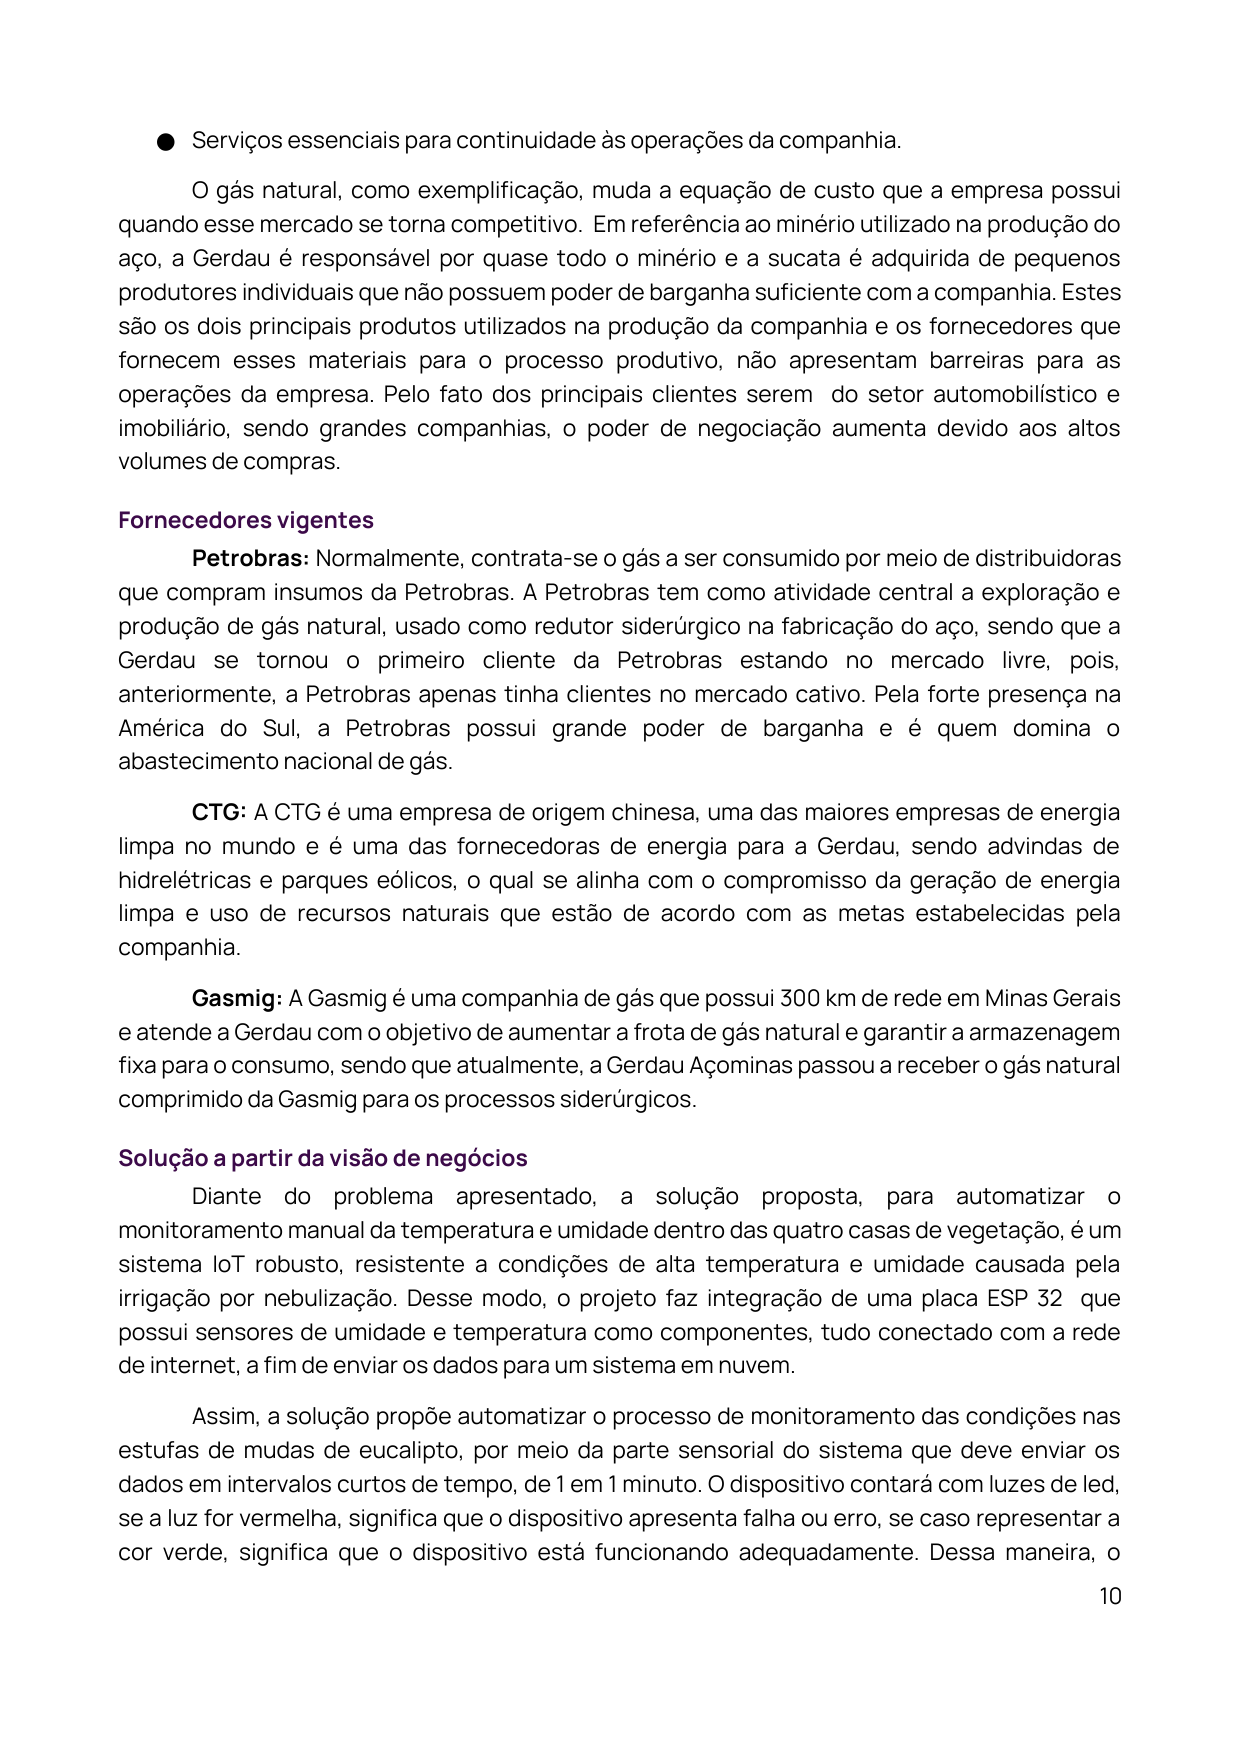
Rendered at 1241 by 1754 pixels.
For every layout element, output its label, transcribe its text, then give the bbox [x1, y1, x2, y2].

list Serviços essenciais para continuidade às operações da companhia. [156, 124, 1122, 155]
text Gasmig: A Gasmig é uma companhia de gás que possui 300 km de rede em Minas Gerais e atende a Gerdau com o objetivo de aumentar a frota de gás natural e garantir a armazenagem fixa para o consumo, sendo que atualmente, a Gerdau Açominas passou a receber o gás natural comprimido da Gasmig para os processos siderúrgicos. [118, 982, 1122, 1115]
text CTG: A CTG é uma empresa de origem chinesa, uma das maiores empresas de energia limpa no mundo e é uma das fornecedoras de energia para a Gerdau, sendo advindas de hidrelétricas e parques eólicos, o qual se alinha com o compromisso da geração de energia limpa e uso de recursos naturais que estão de acordo com as metas estabelecidas pela companhia. [118, 796, 1122, 963]
subtitle Solução a partir da visão de negócios [118, 1142, 1122, 1173]
subtitle Fornecedores vigentes [118, 504, 1122, 536]
text Petrobras: Normalmente, contrata-se o gás a ser consumido por meio de distribuidoras que compram insumos da Petrobras. A Petrobras tem como atividade central a exploração e produção de gás natural, usado como redutor siderúrgico na fabricação do aço, sendo que a Gerdau se tornou o primeiro cliente da Petrobras estando no mercado livre, pois, anteriormente, a Petrobras apenas tinha clientes no mercado cativo. Pela forte presença na América do Sul, a Petrobras possui grande poder de barganha e é quem domina o abastecimento nacional de gás. [118, 542, 1122, 777]
text O gás natural, como exemplificação, muda a equação de custo que a empresa possui quando esse mercado se torna competitivo. Em referência ao minério utilizado na produção do aço, a Gerdau é responsável por quase todo o minério e a sucata é adquirida de pequenos produtores individuais que não possuem poder de barganha suficiente com a companhia. Estes são os dois principais produtos utilizados na produção da companhia e os fornecedores que fornecem esses materiais para o processo produtivo, não apresentam barreiras para as operações da empresa. Pelo fato dos principais clientes serem do setor automobilístico e imobiliário, sendo grandes companhias, o poder de negociação aumenta devido aos altos volumes de compras. [118, 174, 1122, 477]
text Diante do problema apresentado, a solução proposta, para automatizar o monitoramento manual da temperatura e umidade dentro das quatro casas de vegetação, é um sistema IoT robusto, resistente a condições de alta temperatura e umidade causada pela irrigação por nebulização. Desse modo, o projeto faz integração de uma placa ESP 32 que possui sensores de umidade e temperatura como componentes, tudo conectado com a rede de internet, a fim de enviar os dados para um sistema em nuvem. [118, 1180, 1122, 1381]
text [118, 1400, 1122, 1567]
